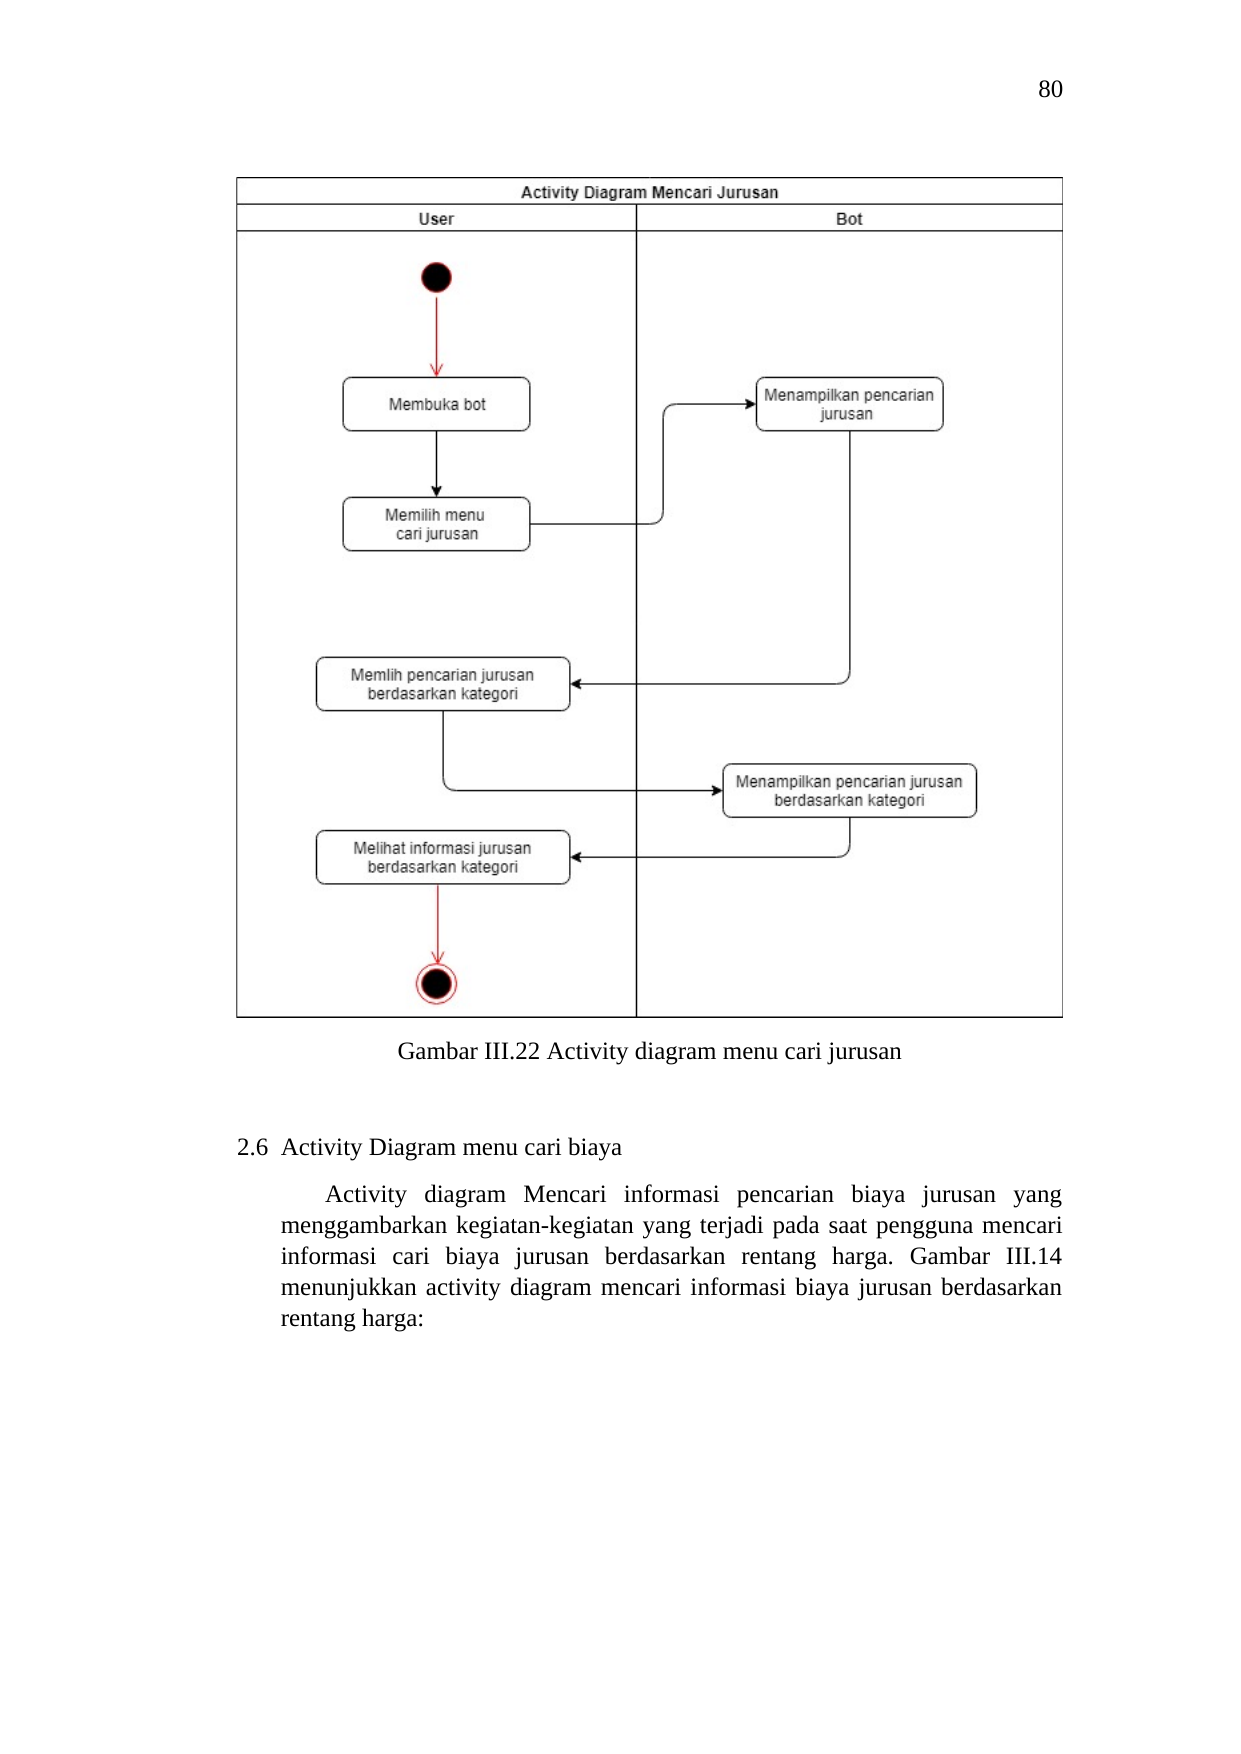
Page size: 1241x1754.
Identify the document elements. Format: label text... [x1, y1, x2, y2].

picture [236, 177, 1063, 1018]
text Gambar III.22 Activity diagram menu cari jurusan [236, 1036, 1063, 1065]
text Activity diagram Mencari informasi pencarian biaya jurusan yang menggambarkan kegiatan-kegiatan yang terjadi pada saat pengguna mencari informasi cari biaya jurusan berdasarkan rentang harga. Gambar III.14 menunjukkan activity diagram mencari informasi biaya jurusan berdasarkan rentang harga: [281, 1179, 1063, 1332]
list Activity Diagram menu cari biaya [237, 1132, 1063, 1160]
